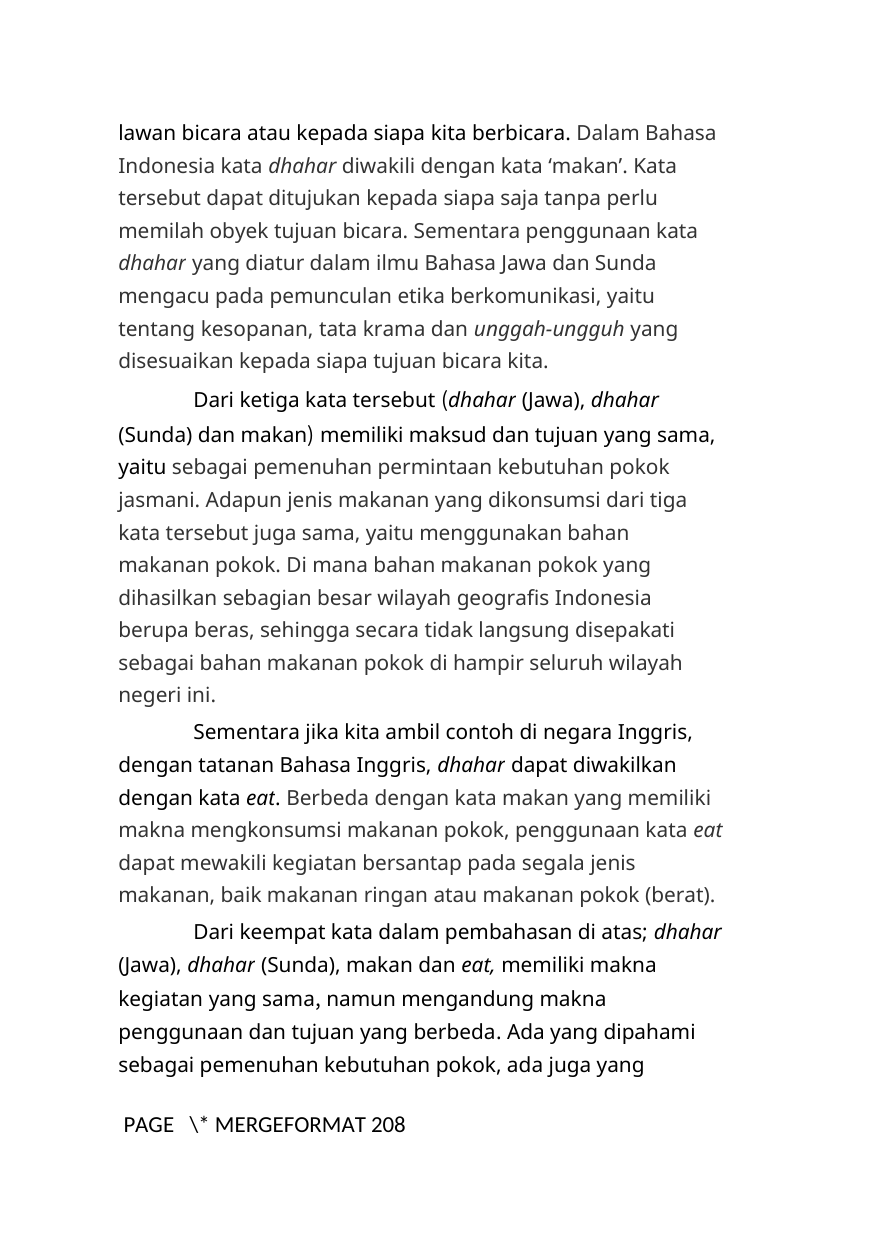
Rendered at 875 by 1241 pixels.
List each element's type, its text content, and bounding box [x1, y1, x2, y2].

text Dari ketiga kata tersebut (dhahar (Jawa), dhahar (Sunda) dan makan) memiliki maksud dan tujuan yang sama, yaitu sebagai pemenuhan permintaan kebutuhan pokok jasmani. Adapun jenis makanan yang dikonsumsi dari tiga kata tersebut juga sama, yaitu menggunakan bahan makanan pokok. Di mana bahan makanan pokok yang dihasilkan sebagian besar wilayah geografis Indonesia berupa beras, sehingga secara tidak langsung disepakati sebagai bahan makanan pokok di hampir seluruh wilayah negeri ini. [118, 383, 726, 709]
text Sementara jika kita ambil contoh di negara Inggris, dengan tatanan Bahasa Inggris, dhahar dapat diwakilkan dengan kata eat. Berbeda dengan kata makan yang memiliki makna mengkonsumsi makanan pokok, penggunaan kata eat dapat mewakili kegiatan bersantap pada segala jenis makanan, baik makanan ringan atau makanan pokok (berat). [118, 717, 726, 909]
